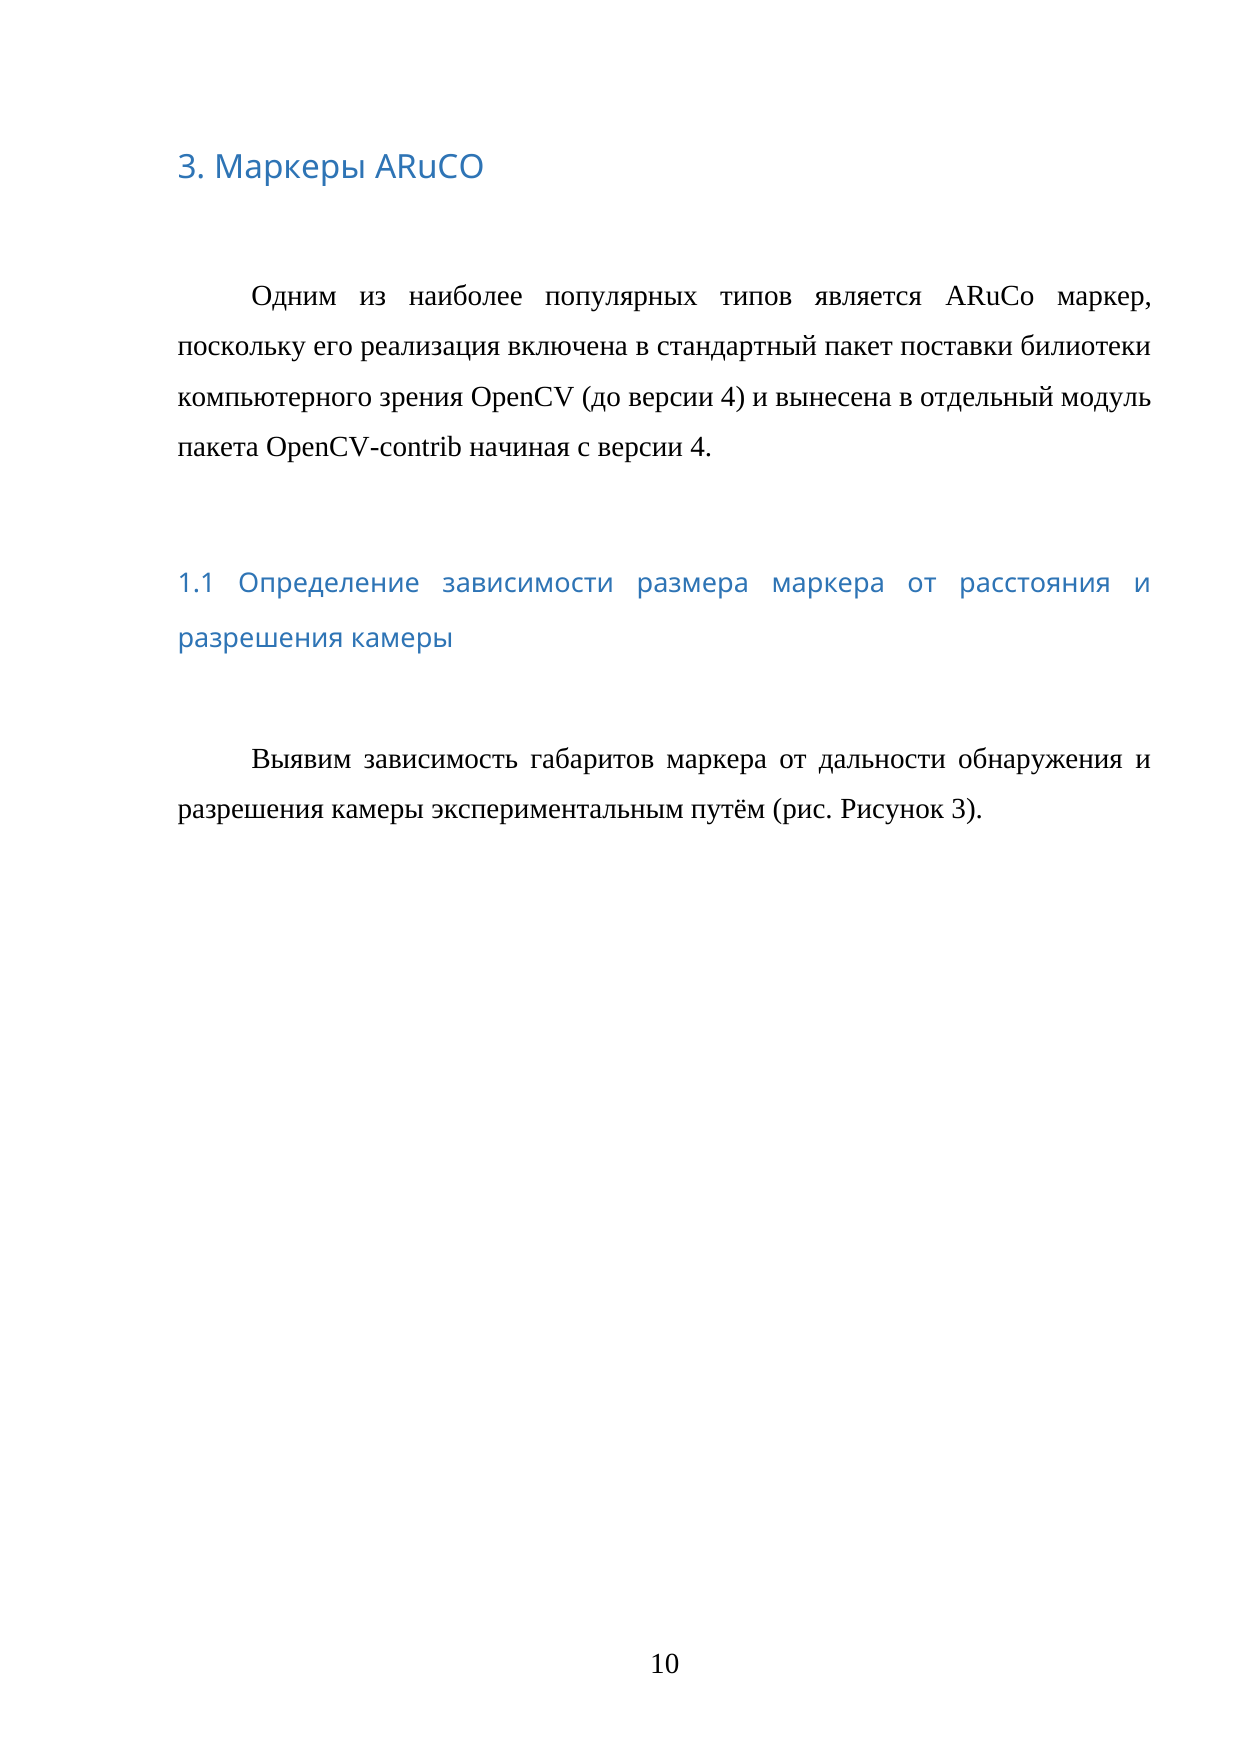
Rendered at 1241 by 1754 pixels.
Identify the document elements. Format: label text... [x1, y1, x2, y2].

text Одним из наиболее популярных типов является ARuCo маркер, поскольку его реализация включена в стандартный пакет поставки билиотеки компьютерного зрения OpenCV (до версии 4) и вынесена в отдельный модуль пакета OpenCV-contrib начиная с версии 4. [177, 278, 1152, 463]
subtitle 3. Маркеры ARuCO [177, 143, 1152, 188]
text Выявим зависимость габаритов маркера от дальности обнаружения и разрешения камеры экспериментальным путём (рис. Рисунок 3). [177, 741, 1152, 824]
subtitle 1.1 Определение зависимости размера маркера от расстояния и разрешения камеры [177, 563, 1152, 655]
